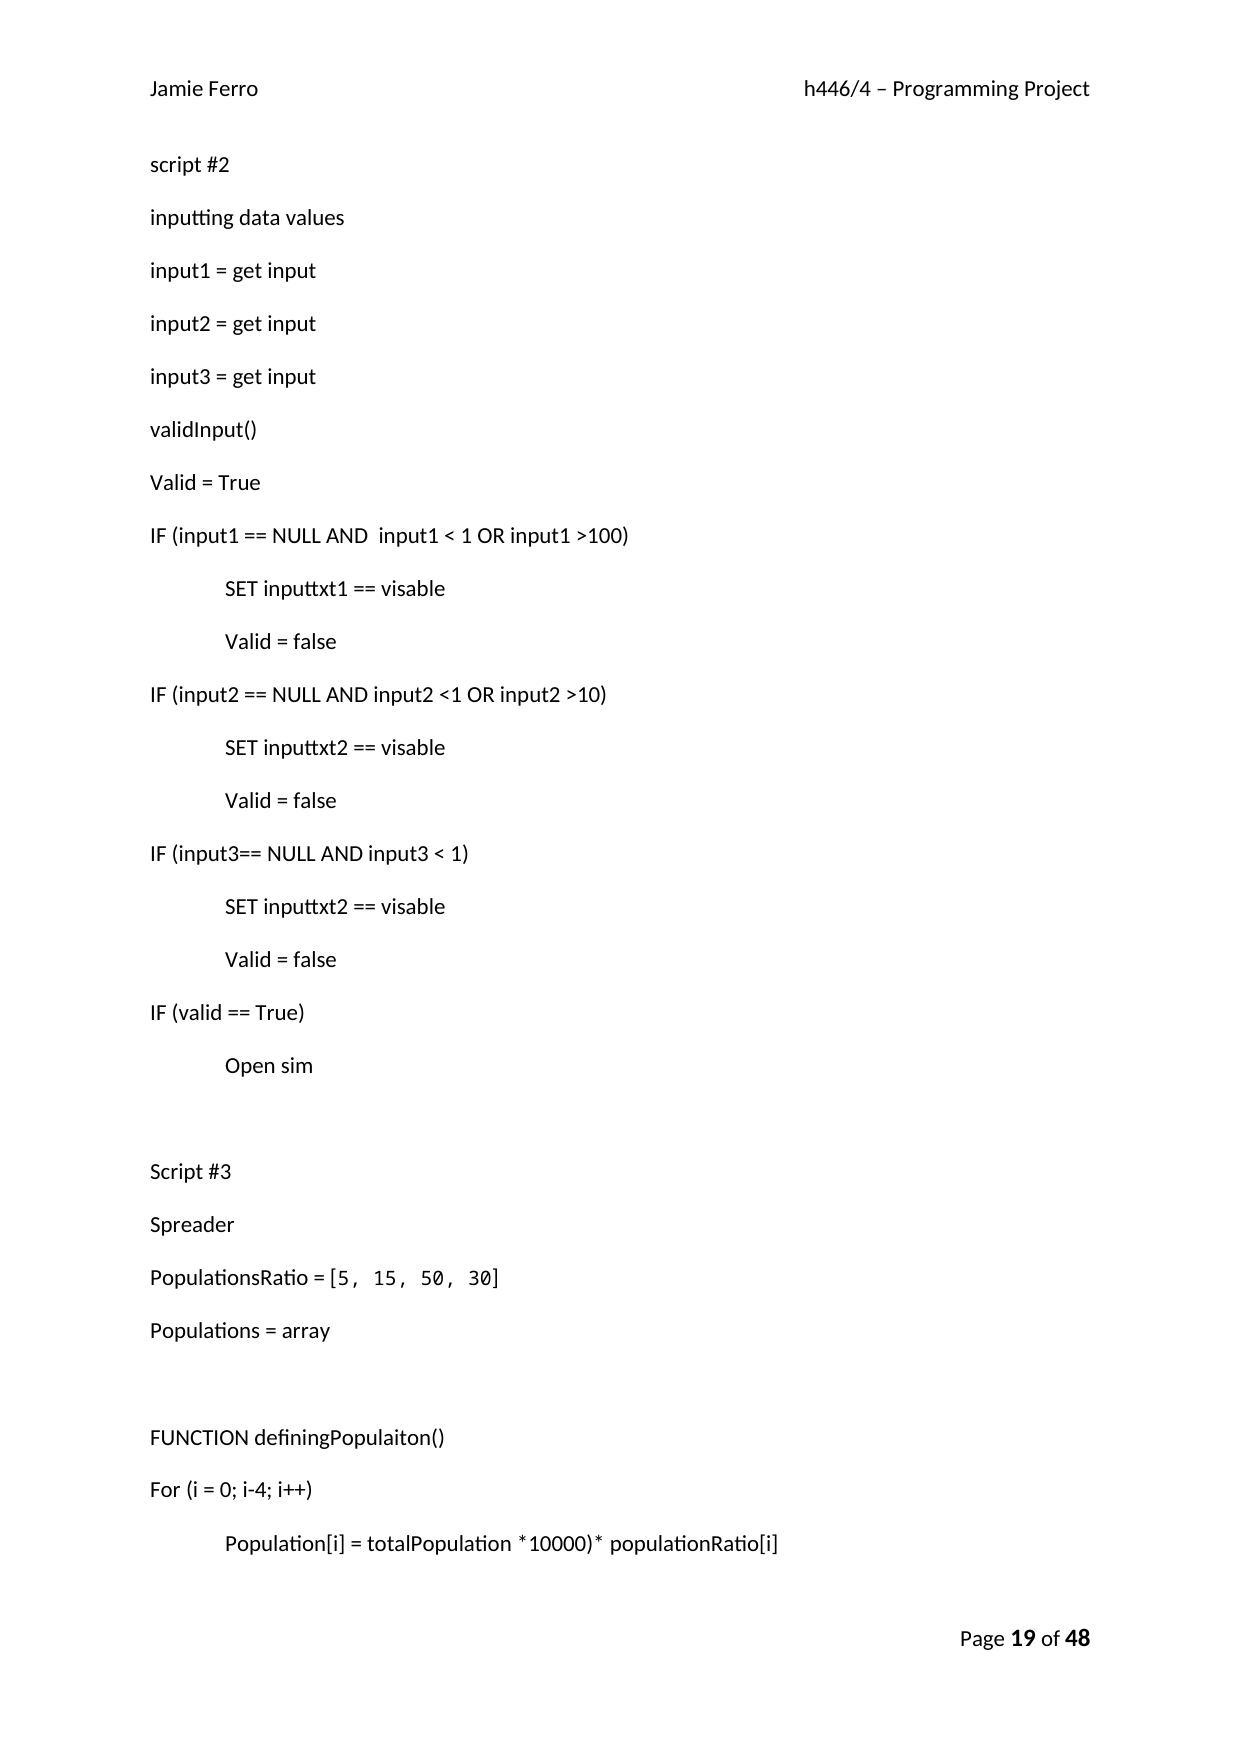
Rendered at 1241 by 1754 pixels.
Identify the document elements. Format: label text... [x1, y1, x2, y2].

text PopulationsRatio = [5, 15, 50, 30] [150, 1263, 1090, 1292]
text Valid = false [150, 627, 1090, 655]
text inputting data values [150, 203, 1090, 231]
text Open sim [150, 1051, 1090, 1079]
text SET inputtxt1 == visable [150, 574, 1090, 602]
text SET inputtxt2 == visable [150, 733, 1090, 761]
text Spreader [150, 1210, 1090, 1238]
text input1 = get input [150, 256, 1090, 284]
text Valid = false [150, 786, 1090, 814]
text Valid = True [150, 468, 1090, 496]
text Population[i] = totalPopulation *10000)* populationRatio[i] [150, 1529, 1090, 1557]
text input2 = get input [150, 309, 1090, 337]
text input3 = get input [150, 362, 1090, 390]
text validInput() [150, 415, 1090, 443]
text Script #3 [150, 1157, 1090, 1185]
text Valid = false [150, 945, 1090, 973]
text IF (valid == True) [150, 998, 1090, 1026]
text FUNCTION definingPopulaiton() [150, 1423, 1090, 1451]
text For (i = 0; i-4; i++) [150, 1476, 1090, 1504]
text IF (input2 == NULL AND input2 <1 OR input2 >10) [150, 680, 1090, 708]
text IF (input3== NULL AND input3 < 1) [150, 839, 1090, 867]
text IF (input1 == NULL AND input1 < 1 OR input1 >100) [150, 521, 1090, 549]
text script #2 [150, 150, 1090, 178]
text Populations = array [150, 1317, 1090, 1344]
text SET inputtxt2 == visable [150, 892, 1090, 920]
